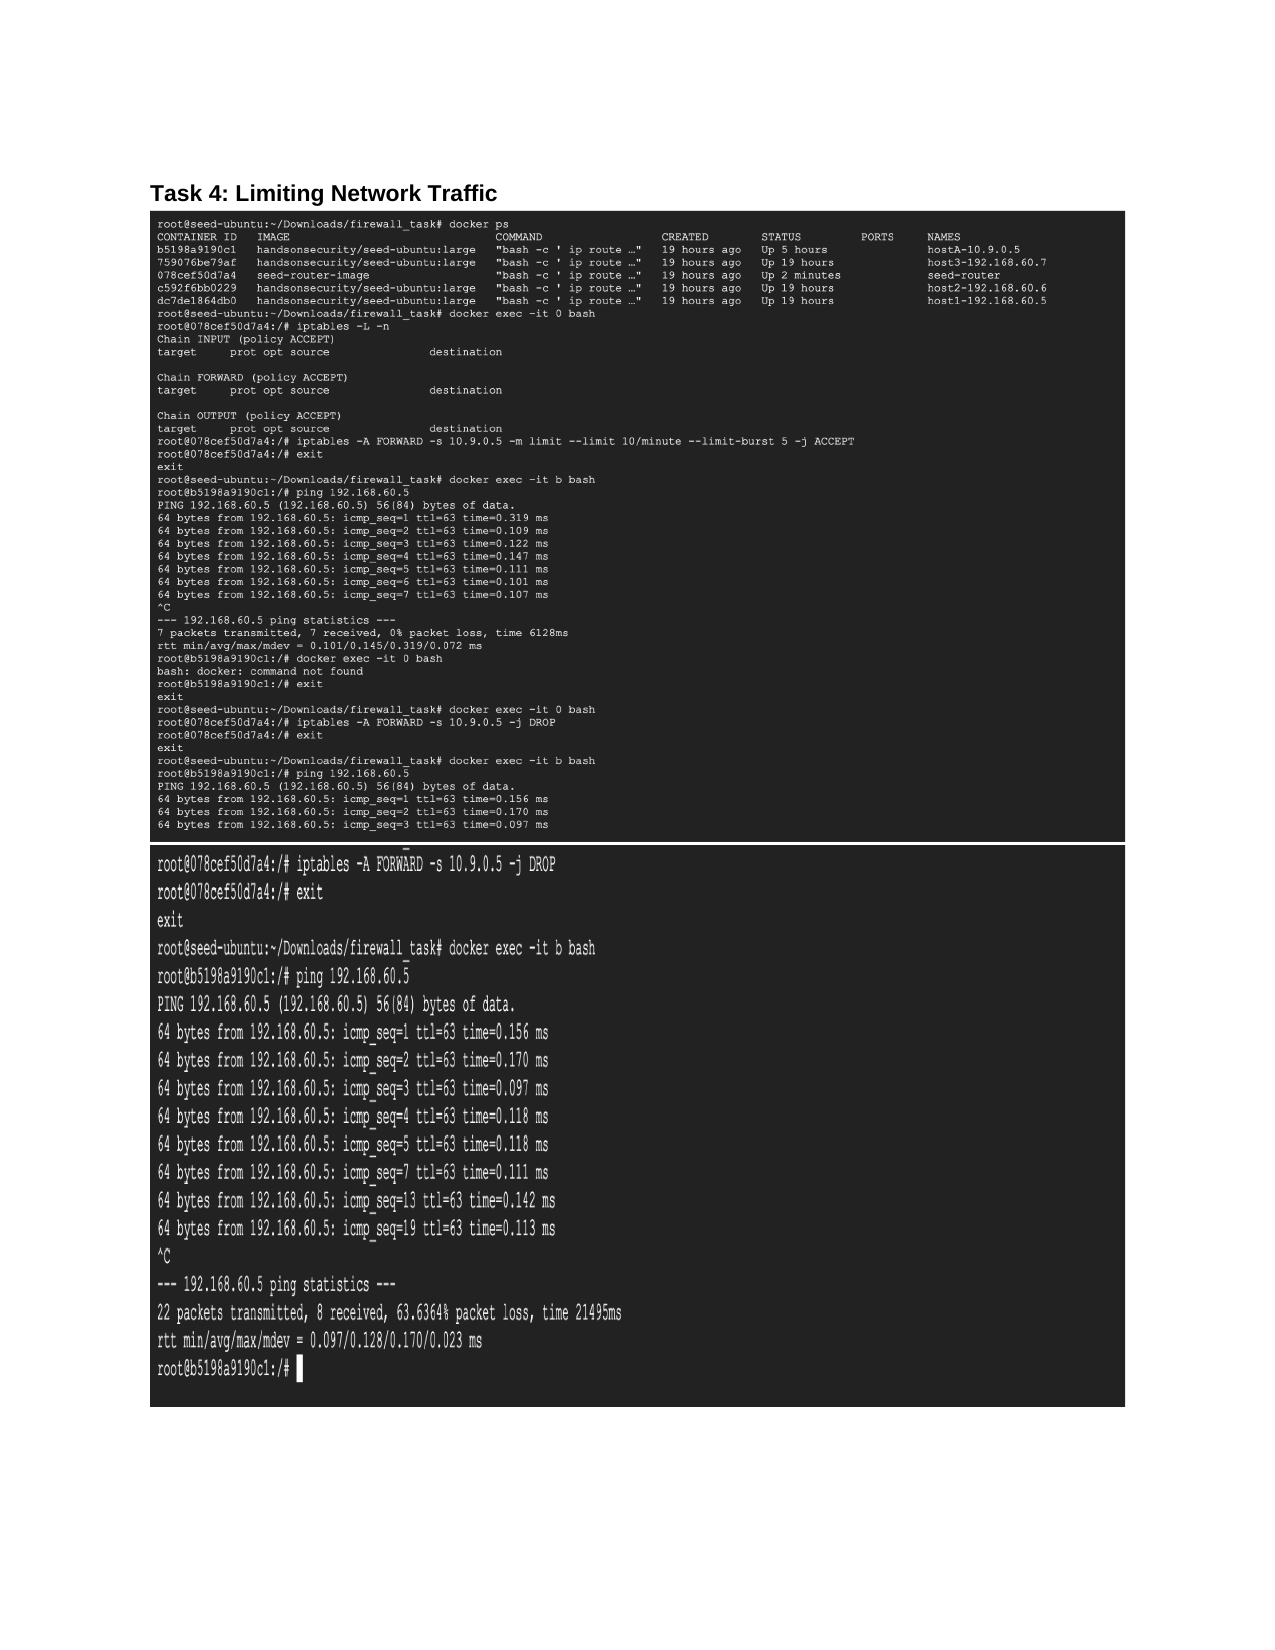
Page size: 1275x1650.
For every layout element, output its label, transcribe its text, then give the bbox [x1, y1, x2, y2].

picture [150, 845, 1125, 1407]
text Task 4: Limiting Network Traffic [150, 180, 1125, 207]
picture [150, 210, 1125, 842]
